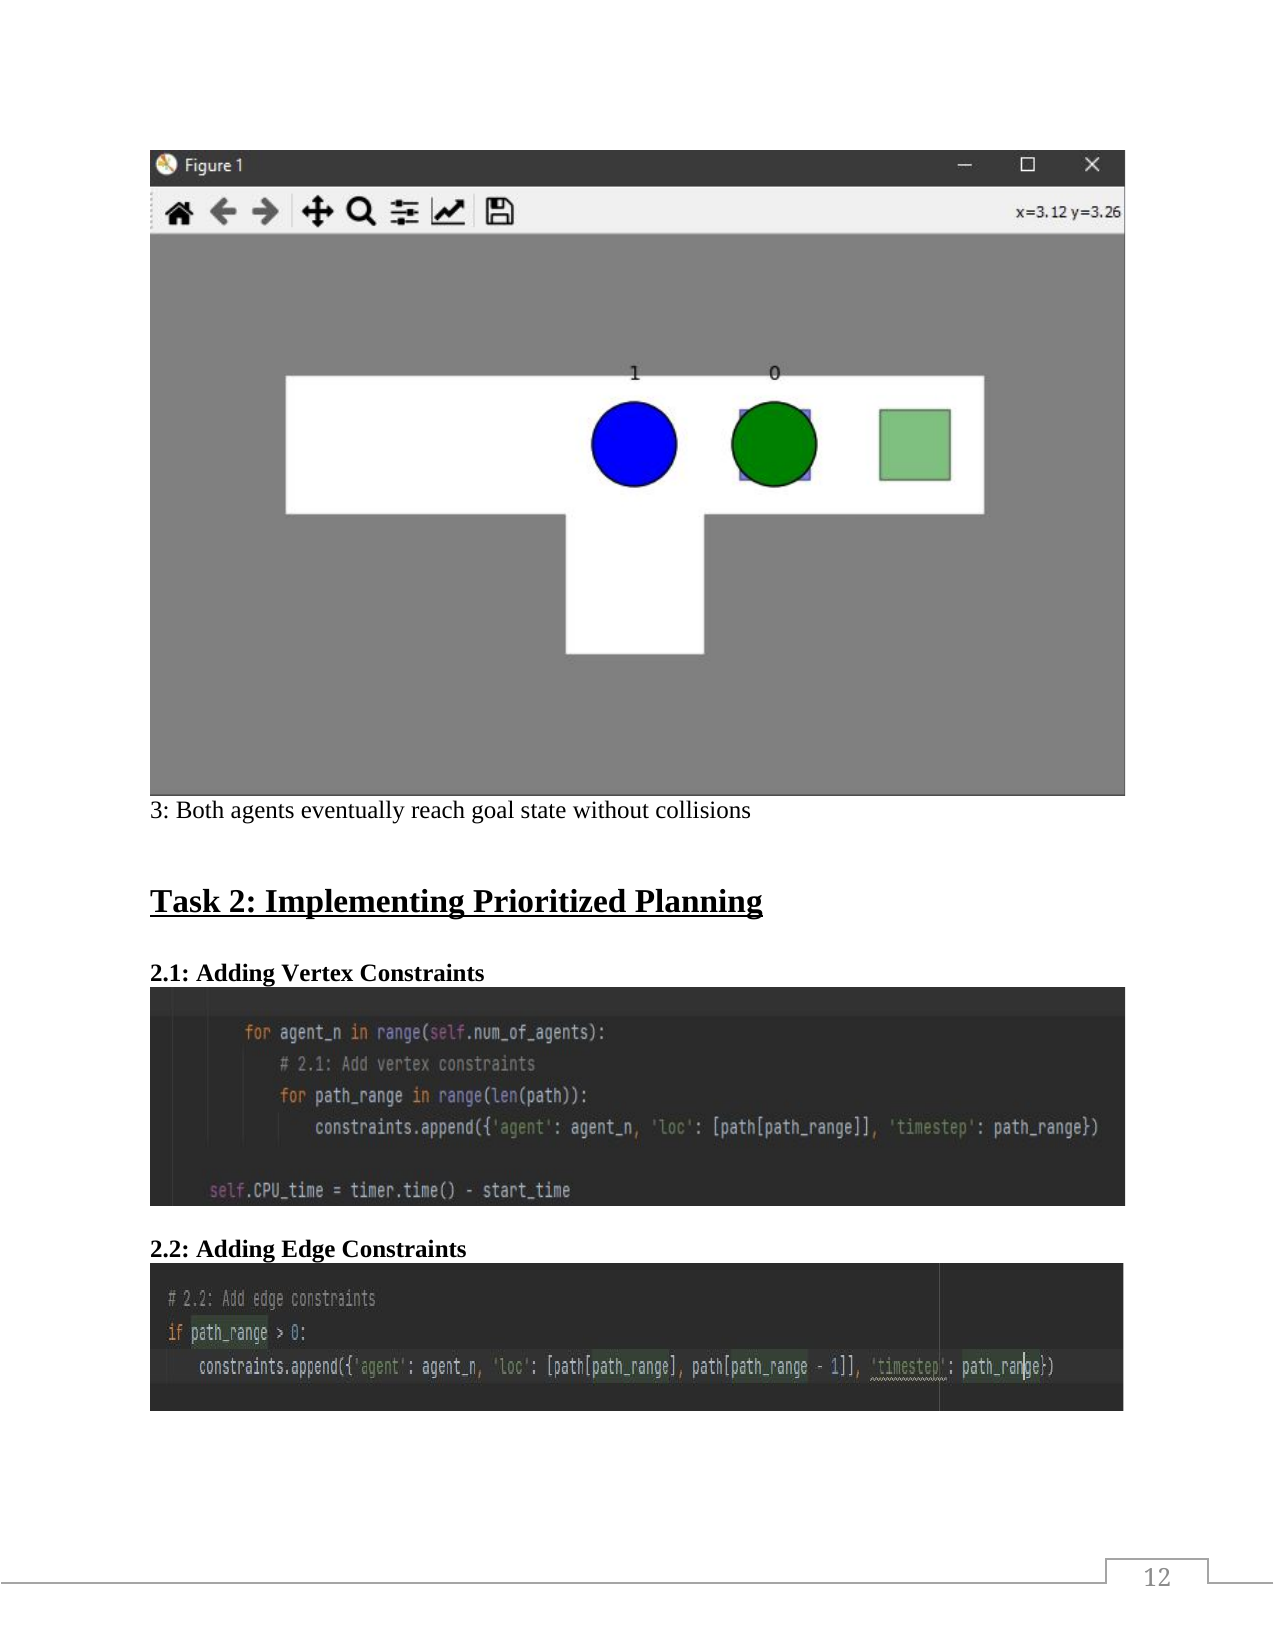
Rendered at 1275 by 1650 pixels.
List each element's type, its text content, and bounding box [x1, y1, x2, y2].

text 3: Both agents eventually reach goal state without collisions [150, 796, 1125, 824]
picture [150, 987, 1125, 1206]
picture [150, 1263, 1124, 1411]
text 2.2: Adding Edge Constraints [150, 1234, 1125, 1263]
text 2.1: Adding Vertex Constraints [150, 958, 1125, 987]
picture [150, 150, 1125, 796]
text Task 2: Implementing Prioritized Planning [150, 882, 1125, 920]
